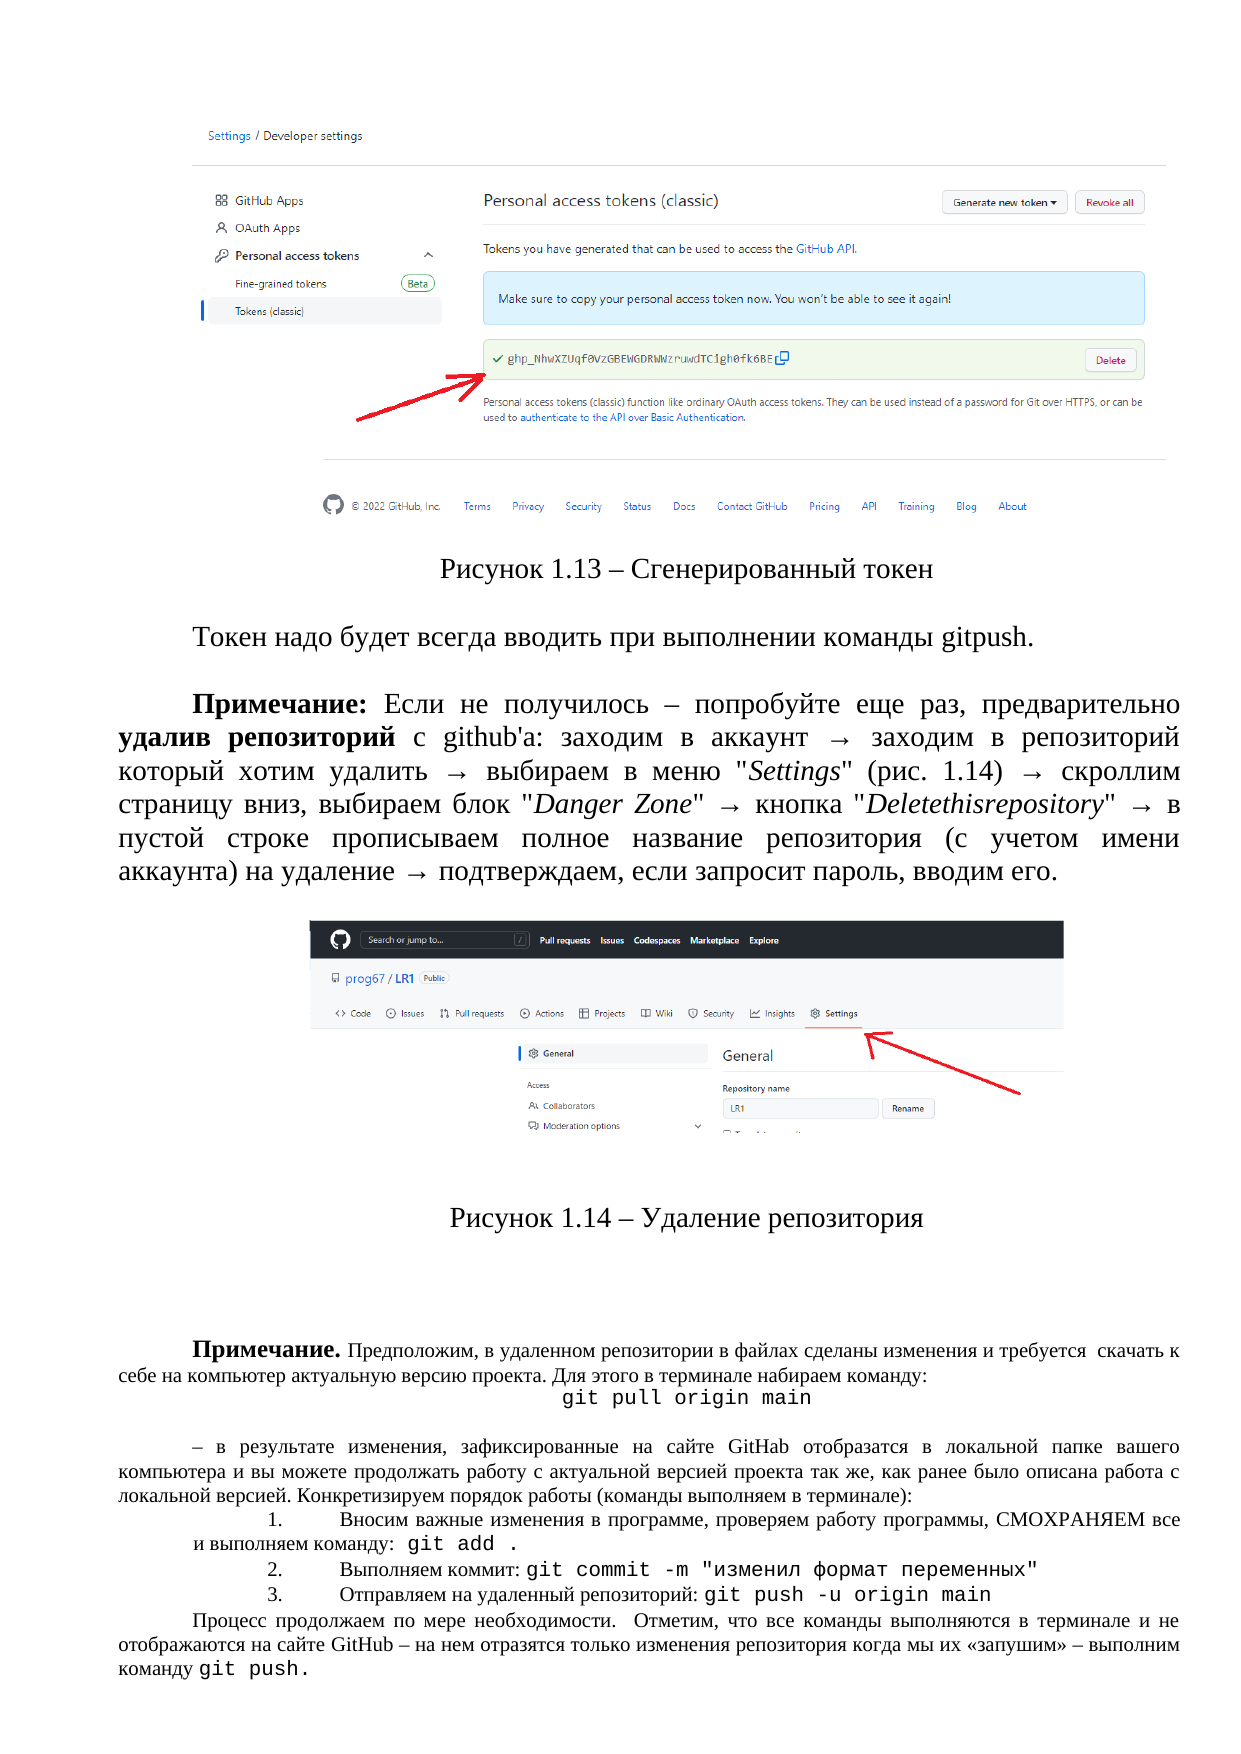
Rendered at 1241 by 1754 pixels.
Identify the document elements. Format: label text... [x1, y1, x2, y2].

list Вносим важные изменения в программе, проверяем работу программы, СМОХРАНЯЕМ все и выполняем команду: git add . [193, 1507, 1181, 1556]
text Примечание. Предположим, в удаленном репозитории в файлах сделаны изменения и требуется скачать к себе на компьютер актуальную версию проекта. Для этого в терминале набираем команду: [118, 1334, 1181, 1387]
text Процесс продолжаем по мере необходимости. Отметим, что все команды выполняются в терминале и не отображаются на сайте GitHub – на нем отразятся только изменения репозитория когда мы их «запушим» – выполним команду git push. [118, 1608, 1181, 1682]
list Выполняем коммит: git commit -m "изменил формат переменных" [193, 1556, 1181, 1582]
picture [309, 920, 1064, 1133]
picture [192, 118, 1166, 519]
list Отправляем на удаленный репозиторий: git push -u origin main [193, 1582, 1181, 1608]
text Рисунок 1.14 – Удаление репозитория [118, 1200, 1181, 1233]
text Токен надо будет всегда вводить при выполнении команды gitpush. [118, 619, 1181, 652]
list – в результате изменения, зафиксированные на сайте GitHab отобразатся в локальной папке вашего компьютера и вы можете продолжать работу с актуальной версией проекта так же, как ранее было описана работа с локальной версией. Конкретизируем порядок работы (команды выполняем в терминале): [118, 1434, 1181, 1507]
text Рисунок 1.13 – Сгенерированный токен [118, 552, 1181, 585]
text Примечание: Если не получилось – попробуйте еще раз, предварительно удалив репозиторий с github'a: заходим в аккаунт → заходим в репозиторий который хотим удалить → выбираем в меню "Settings" (рис. 1.14) → скроллим страницу вниз, выбираем блок "Danger Zone" → кнопка "Deletethisrepository" → в пустой строке прописываем полное название репозитория (с учетом имени аккаунта) на удаление → подтверждаем, если запросит пароль, вводим его. [118, 686, 1181, 887]
text git pull origin main [118, 1387, 1181, 1410]
